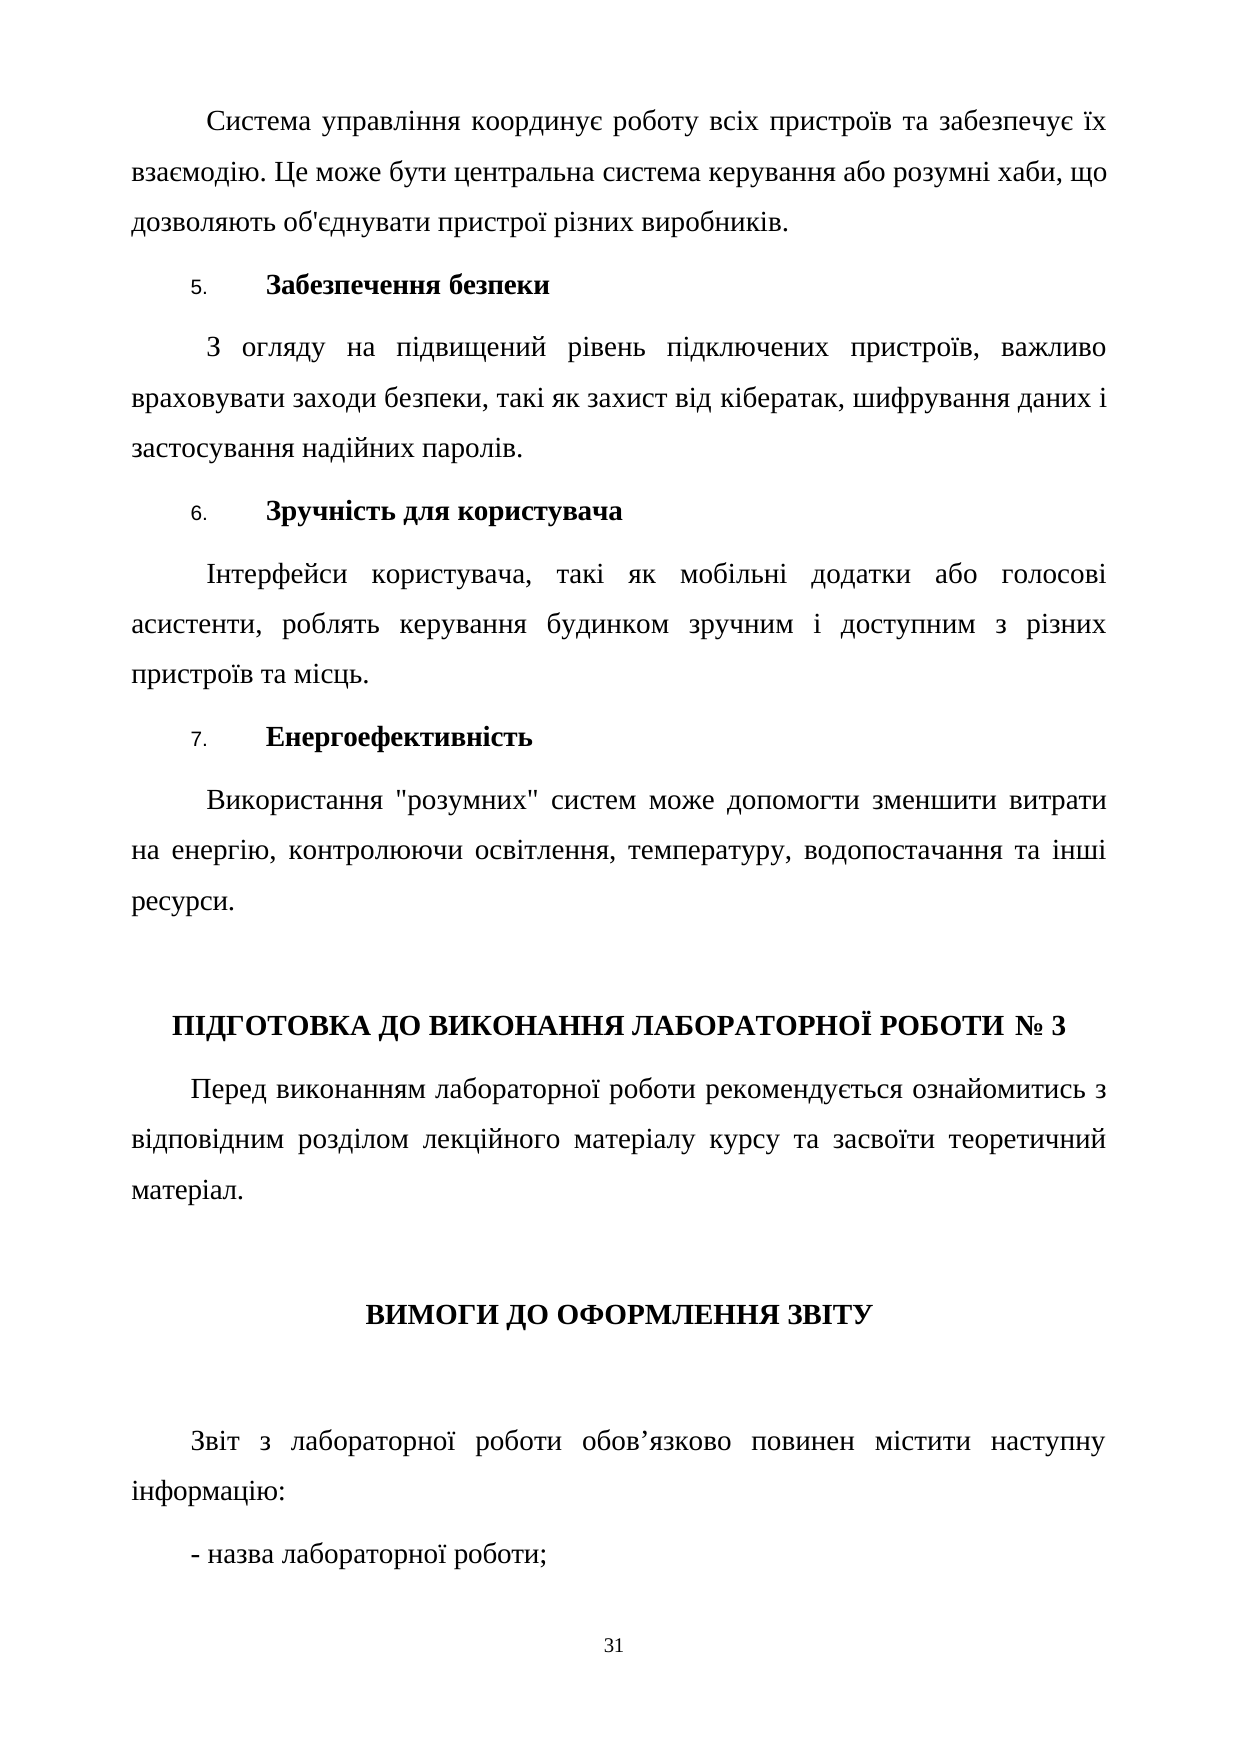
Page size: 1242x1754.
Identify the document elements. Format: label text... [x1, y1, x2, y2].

text Інтерфейси користувача, такі як мобільні додатки або голосові асистенти, роблять керування будинком зручним і доступним з різних пристроїв та місць. [131, 556, 1108, 690]
text З огляду на підвищений рівень підключених пристроїв, важливо враховувати заходи безпеки, такі як захист від кібератак, шифрування даних і застосування надійних паролів. [131, 329, 1107, 464]
subtitle ВИМОГИ ДО ОФОРМЛЕННЯ ЗВІТУ [119, 1297, 1120, 1331]
text Перед виконанням лабораторної роботи рекомендується ознайомитись з відповідним розділом лекційного матеріалу курсу та засвоїти теоретичний матеріал. [131, 1071, 1107, 1205]
text Використання "розумних" систем може допомогти зменшити витрати на енергію, контролюючи освітлення, температуру, водопостачання та інші ресурси. [131, 782, 1108, 916]
subtitle Енергоефективність [190, 719, 1242, 753]
subtitle Зручність для користувача [190, 493, 1242, 527]
subtitle Забезпечення безпеки [190, 267, 1242, 300]
subtitle ПІДГОТОВКА ДО ВИКОНАННЯ ЛАБОРАТОРНОЇ РОБОТИ № 3 [119, 1008, 1120, 1042]
text Звіт з лабораторної роботи обов’язково повинен містити наступну інформацію: [131, 1423, 1106, 1507]
text Система управління координує роботу всіх пристроїв та забезпечує їх взаємодію. Це може бути центральна система керування або розумні хаби, що дозволяють об'єднувати пристрої різних виробників. [131, 103, 1107, 237]
list назва лабораторної роботи; [190, 1536, 1242, 1570]
